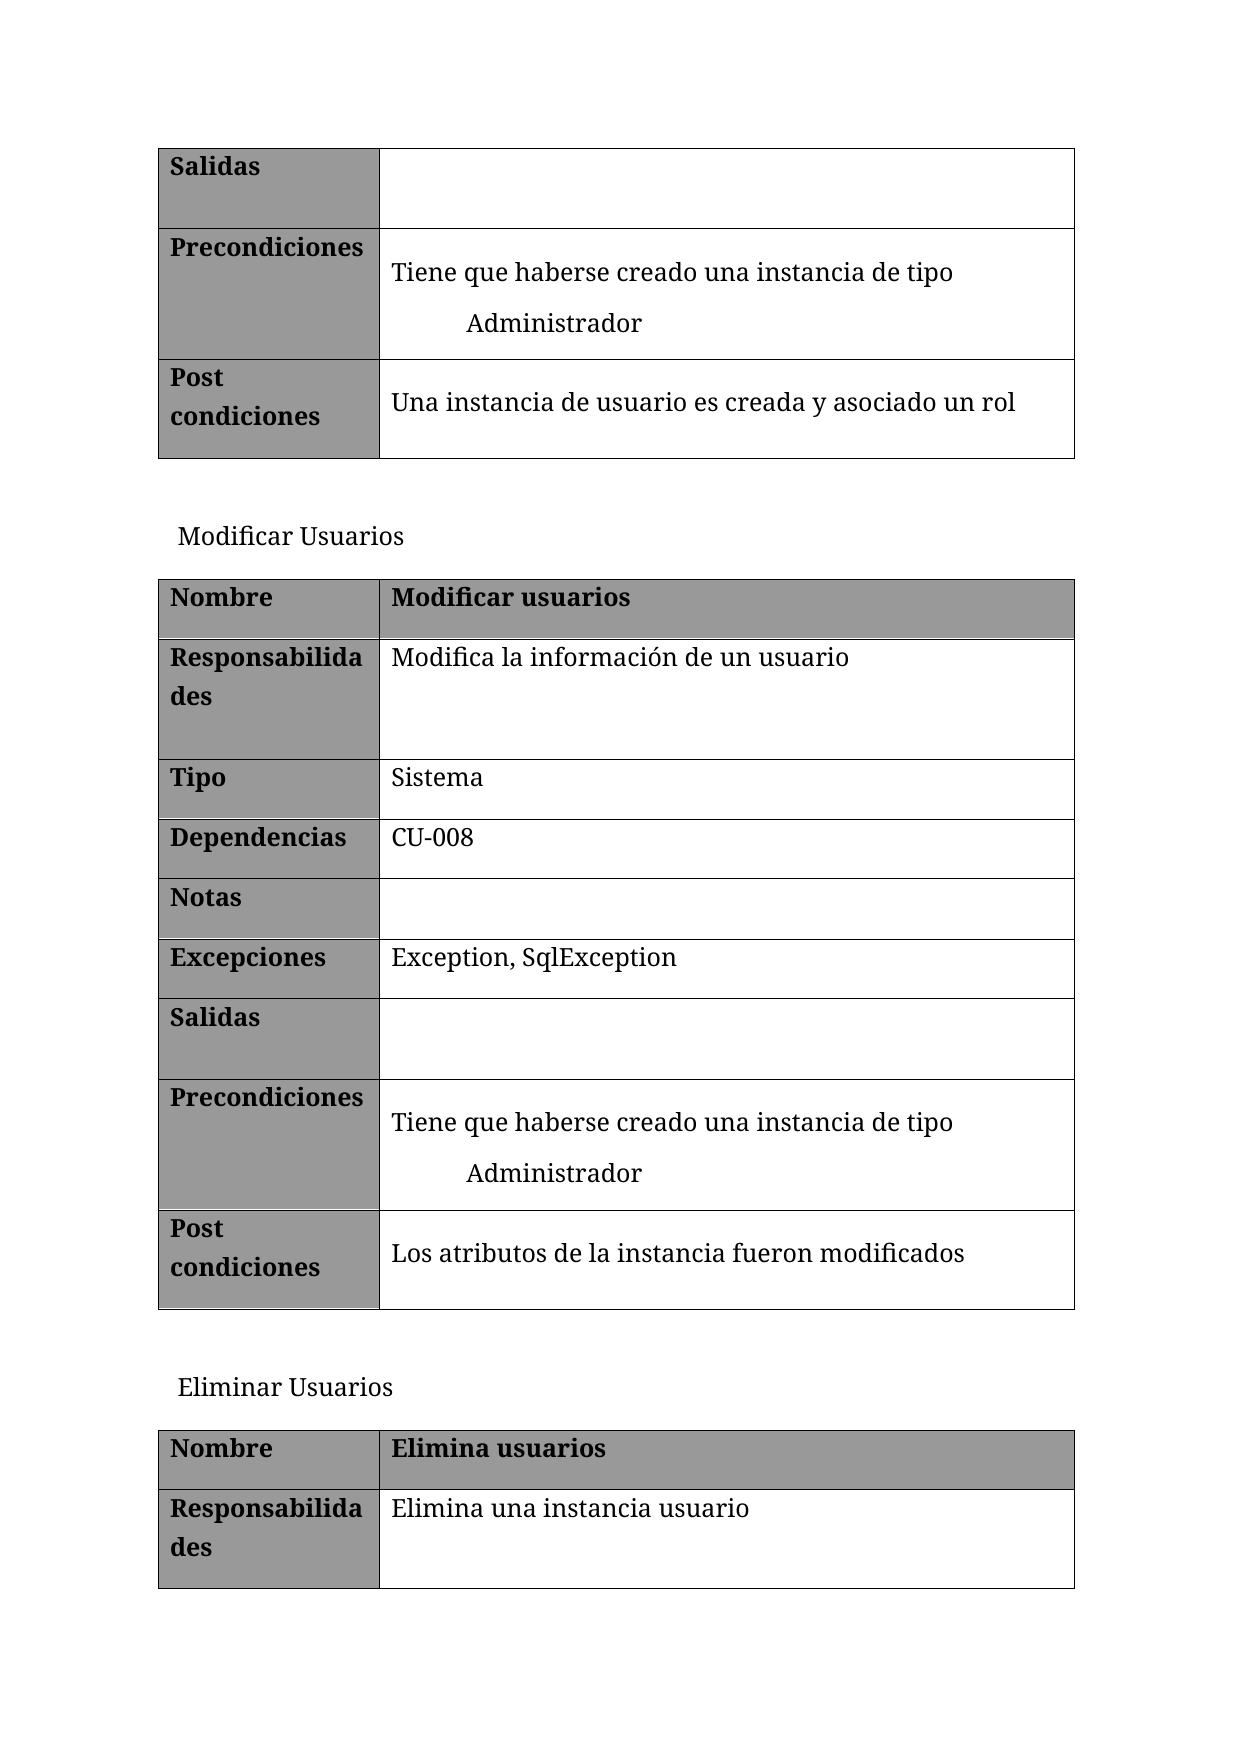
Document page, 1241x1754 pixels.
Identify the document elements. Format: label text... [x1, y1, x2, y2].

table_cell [380, 1490, 1074, 1588]
table_header Nombre [159, 580, 379, 638]
table_cell Precondiciones [159, 1080, 379, 1209]
table_cell Salidas [159, 999, 379, 1079]
table_cell CU-008 [380, 820, 1074, 878]
table_cell Tipo [159, 760, 379, 818]
table_cell Modifica la información de un usuario [380, 640, 1074, 759]
table_cell Los atributos de la instancia fueron modificados [380, 1211, 1074, 1308]
table_cell Una instancia de usuario es creada y asociado un rol [380, 360, 1074, 458]
text Modificar Usuarios [177, 519, 1063, 553]
table_header Elimina usuarios [380, 1431, 1074, 1489]
table_cell [380, 879, 1074, 938]
table_cell Salidas [159, 149, 379, 228]
table_cell Responsabilidades [159, 1490, 379, 1588]
table_cell Precondiciones [159, 229, 379, 359]
table_cell Excepciones [159, 940, 379, 998]
table_cell Exception, SqlException [380, 940, 1074, 998]
table_cell Responsabilidades [159, 640, 379, 759]
table_cell Post condiciones [159, 360, 379, 458]
table_cell Dependencias [159, 820, 379, 878]
table_cell [380, 999, 1074, 1079]
table_header Nombre [159, 1431, 379, 1489]
table_cell Tiene que haberse creado una instancia de tipo Administrador [380, 1080, 1074, 1209]
table_cell Post condiciones [159, 1211, 379, 1308]
table_cell Tiene que haberse creado una instancia de tipo Administrador [380, 229, 1074, 359]
table_cell Notas [159, 879, 379, 938]
table_cell Sistema [380, 760, 1074, 818]
text Eliminar Usuarios [177, 1369, 1063, 1403]
table_cell [380, 149, 1074, 228]
table_header Modificar usuarios [380, 580, 1074, 638]
